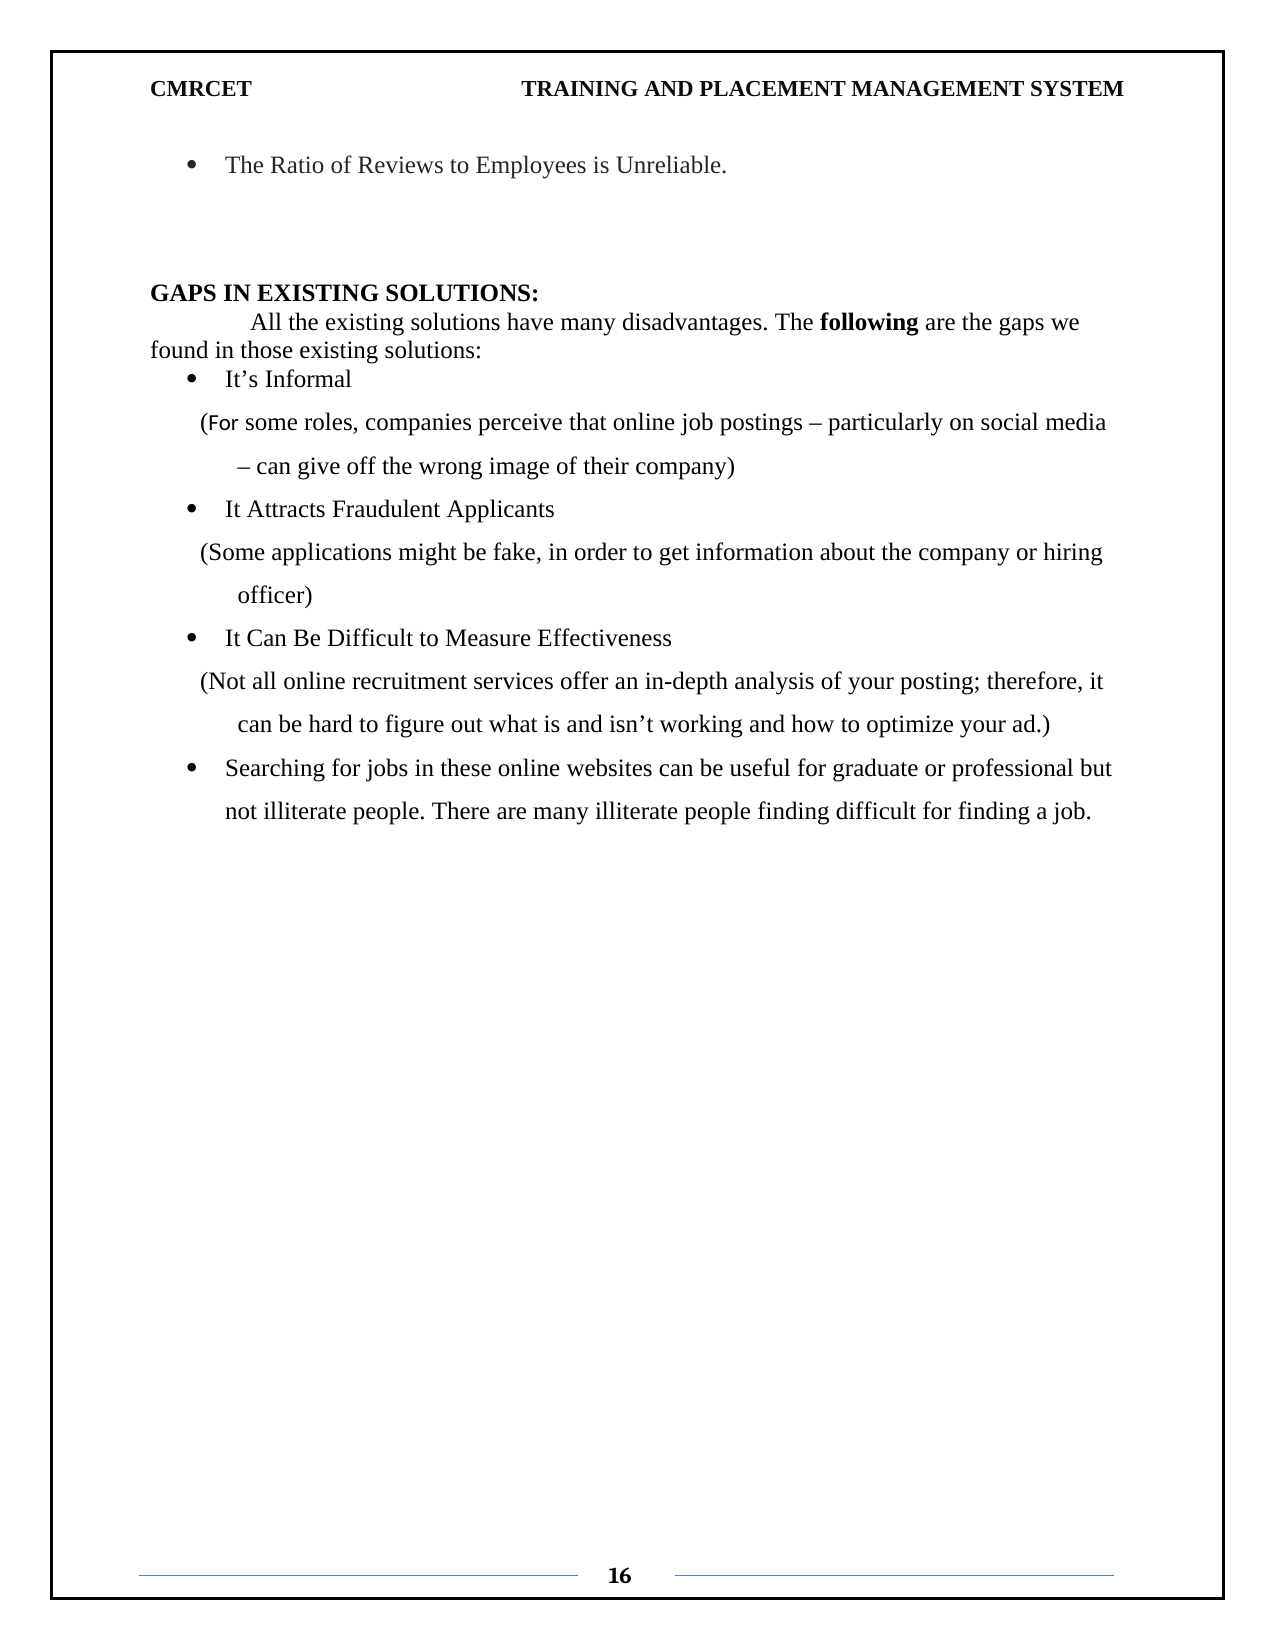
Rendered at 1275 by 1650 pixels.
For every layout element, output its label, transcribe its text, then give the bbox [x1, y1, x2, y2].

list The Ratio of Reviews to Employees is Unreliable. [187, 150, 1125, 179]
list It Can Be Difficult to Measure Effectiveness [187, 623, 1125, 652]
list Searching for jobs in these online websites can be useful for graduate or professional but not illiterate people. There are many illiterate people finding difficult for finding a job. [187, 753, 1125, 824]
list (Not all online recruitment services offer an in-depth analysis of your posting; therefore, it can be hard to figure out what is and isn’t working and how to optimize your ad.) [200, 666, 1125, 738]
list (For some roles, companies perceive that online job postings – particularly on social media – can give off the wrong image of their company) [200, 407, 1125, 479]
list It’s Informal [187, 364, 1125, 393]
text All the existing solutions have many disadvantages. The following are the gaps we found in those existing solutions: [150, 307, 1125, 364]
list It Attracts Fraudulent Applicants [187, 494, 1125, 523]
text GAPS IN EXISTING SOLUTIONS: [150, 278, 1125, 307]
list (Some applications might be fake, in order to get information about the company or hiring officer) [200, 537, 1125, 609]
